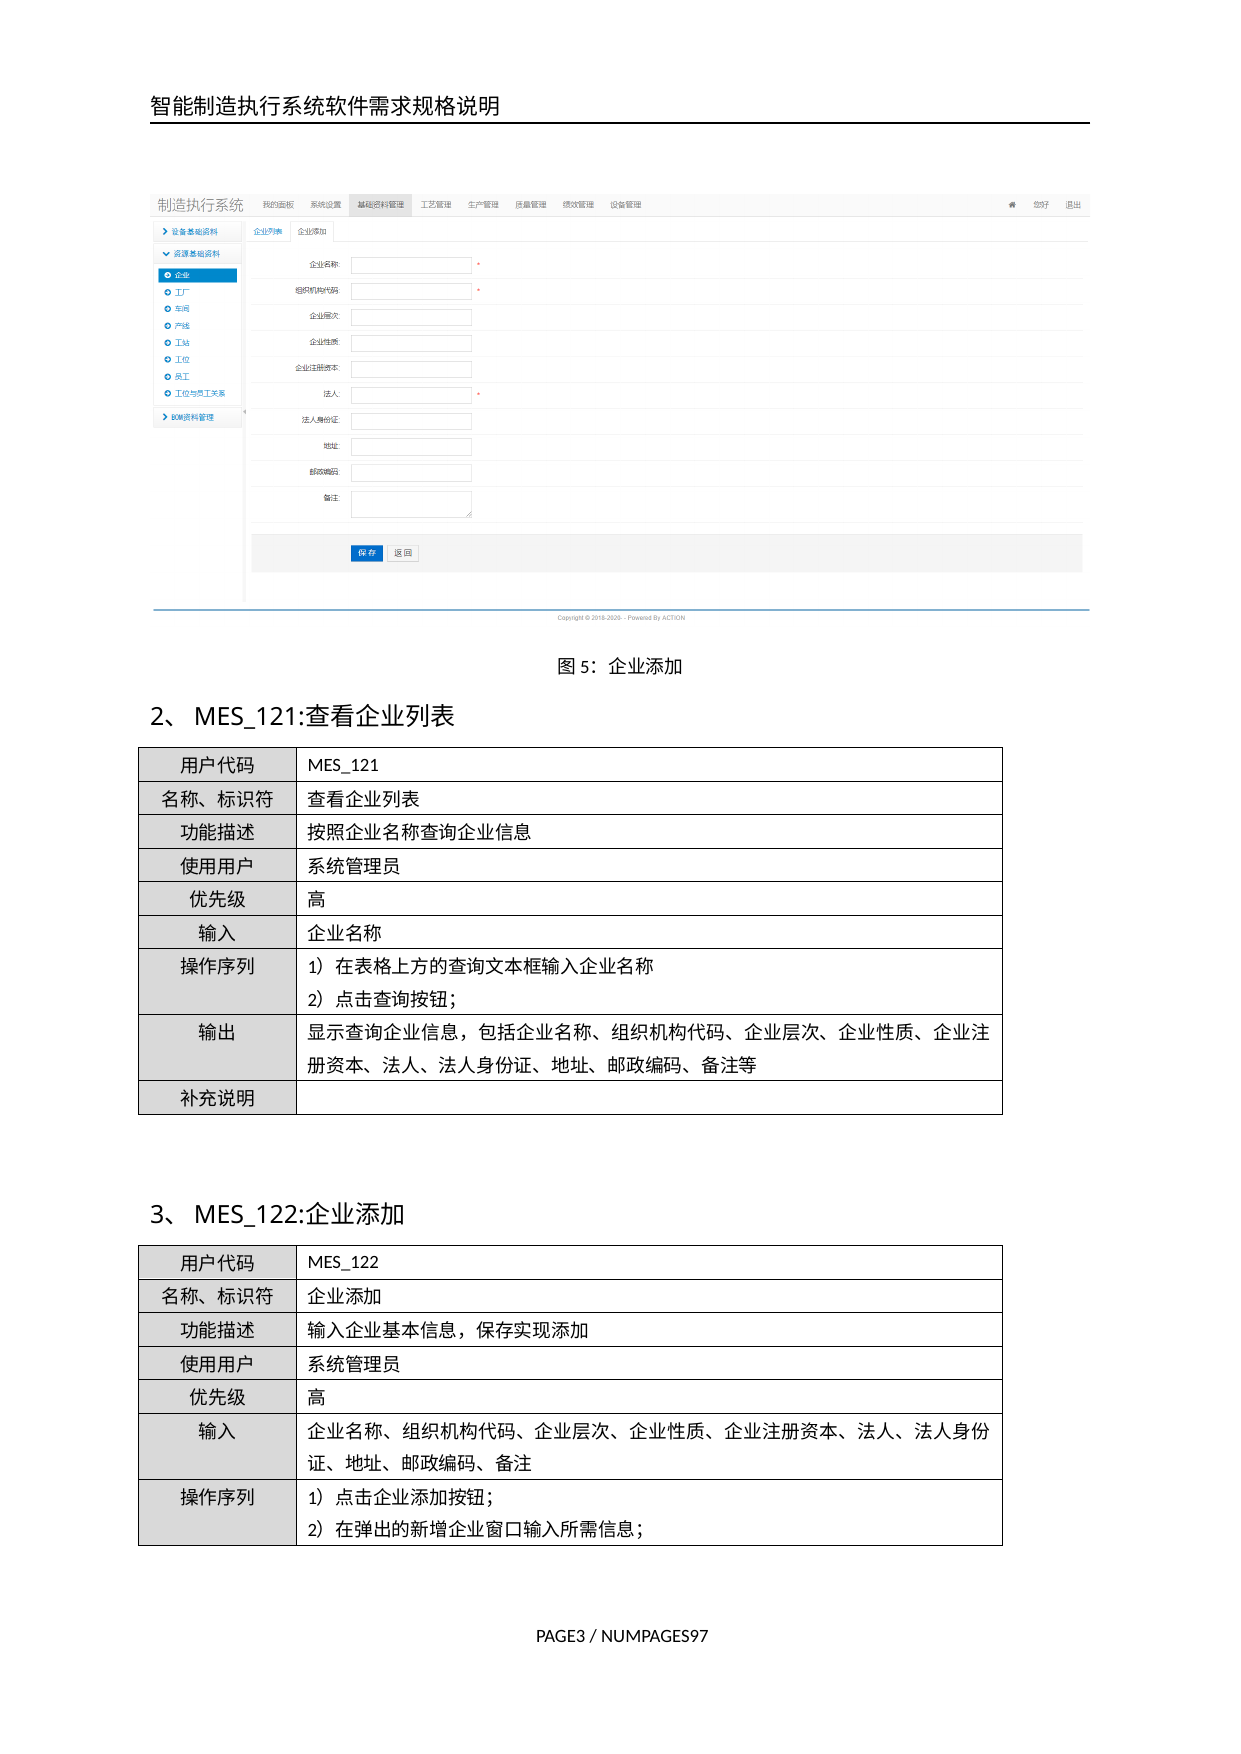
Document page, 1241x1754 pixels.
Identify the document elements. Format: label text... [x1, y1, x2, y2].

table_header 用户代码 [139, 748, 296, 781]
table_cell 输出 [139, 1015, 296, 1080]
table_cell 操作序列 [139, 949, 296, 1014]
table_cell 输入 [139, 916, 296, 948]
table_cell 企业名称 [297, 916, 1002, 948]
table_cell 功能描述 [139, 1313, 296, 1346]
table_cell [297, 1480, 1002, 1545]
table_header 用户代码 [139, 1246, 296, 1278]
table_cell 1）在表格上方的查询文本框输入企业名称 2）点击查询按钮； [297, 949, 1002, 1014]
table_cell [297, 1081, 1002, 1114]
table_cell 名称、标识符 [139, 782, 296, 814]
table_cell 输入 [139, 1414, 296, 1479]
table_cell 查看企业列表 [297, 782, 1002, 814]
table_cell 按照企业名称查询企业信息 [297, 815, 1002, 848]
table_cell 高 [297, 882, 1002, 915]
picture [150, 194, 1091, 627]
table_cell 优先级 [139, 1380, 296, 1413]
table_cell 企业名称、组织机构代码、企业层次、企业性质、企业注册资本、法人、法人身份证、地址、邮政编码、备注 [297, 1414, 1002, 1479]
table_cell 系统管理员 [297, 849, 1002, 881]
table_cell 名称、标识符 [139, 1280, 296, 1312]
table_cell 补充说明 [139, 1081, 296, 1114]
table_cell 显示查询企业信息，包括企业名称、组织机构代码、企业层次、企业性质、企业注册资本、法人、法人身份证、地址、邮政编码、备注等 [297, 1015, 1002, 1080]
table_cell 系统管理员 [297, 1347, 1002, 1379]
table_cell 输入企业基本信息，保存实现添加 [297, 1313, 1002, 1346]
table_cell 操作序列 [139, 1480, 296, 1545]
list MES_122:企业添加 [150, 1180, 1090, 1245]
list MES_121:查看企业列表 [150, 682, 1090, 747]
table_header MES_121 [297, 748, 1002, 781]
table_cell 高 [297, 1380, 1002, 1413]
table_cell 使用用户 [139, 849, 296, 881]
table_cell 优先级 [139, 882, 296, 915]
table_cell 使用用户 [139, 1347, 296, 1379]
table_cell 功能描述 [139, 815, 296, 848]
table_header MES_122 [297, 1246, 1002, 1278]
text 图5：企业添加 [150, 649, 1090, 682]
table_cell 企业添加 [297, 1280, 1002, 1312]
